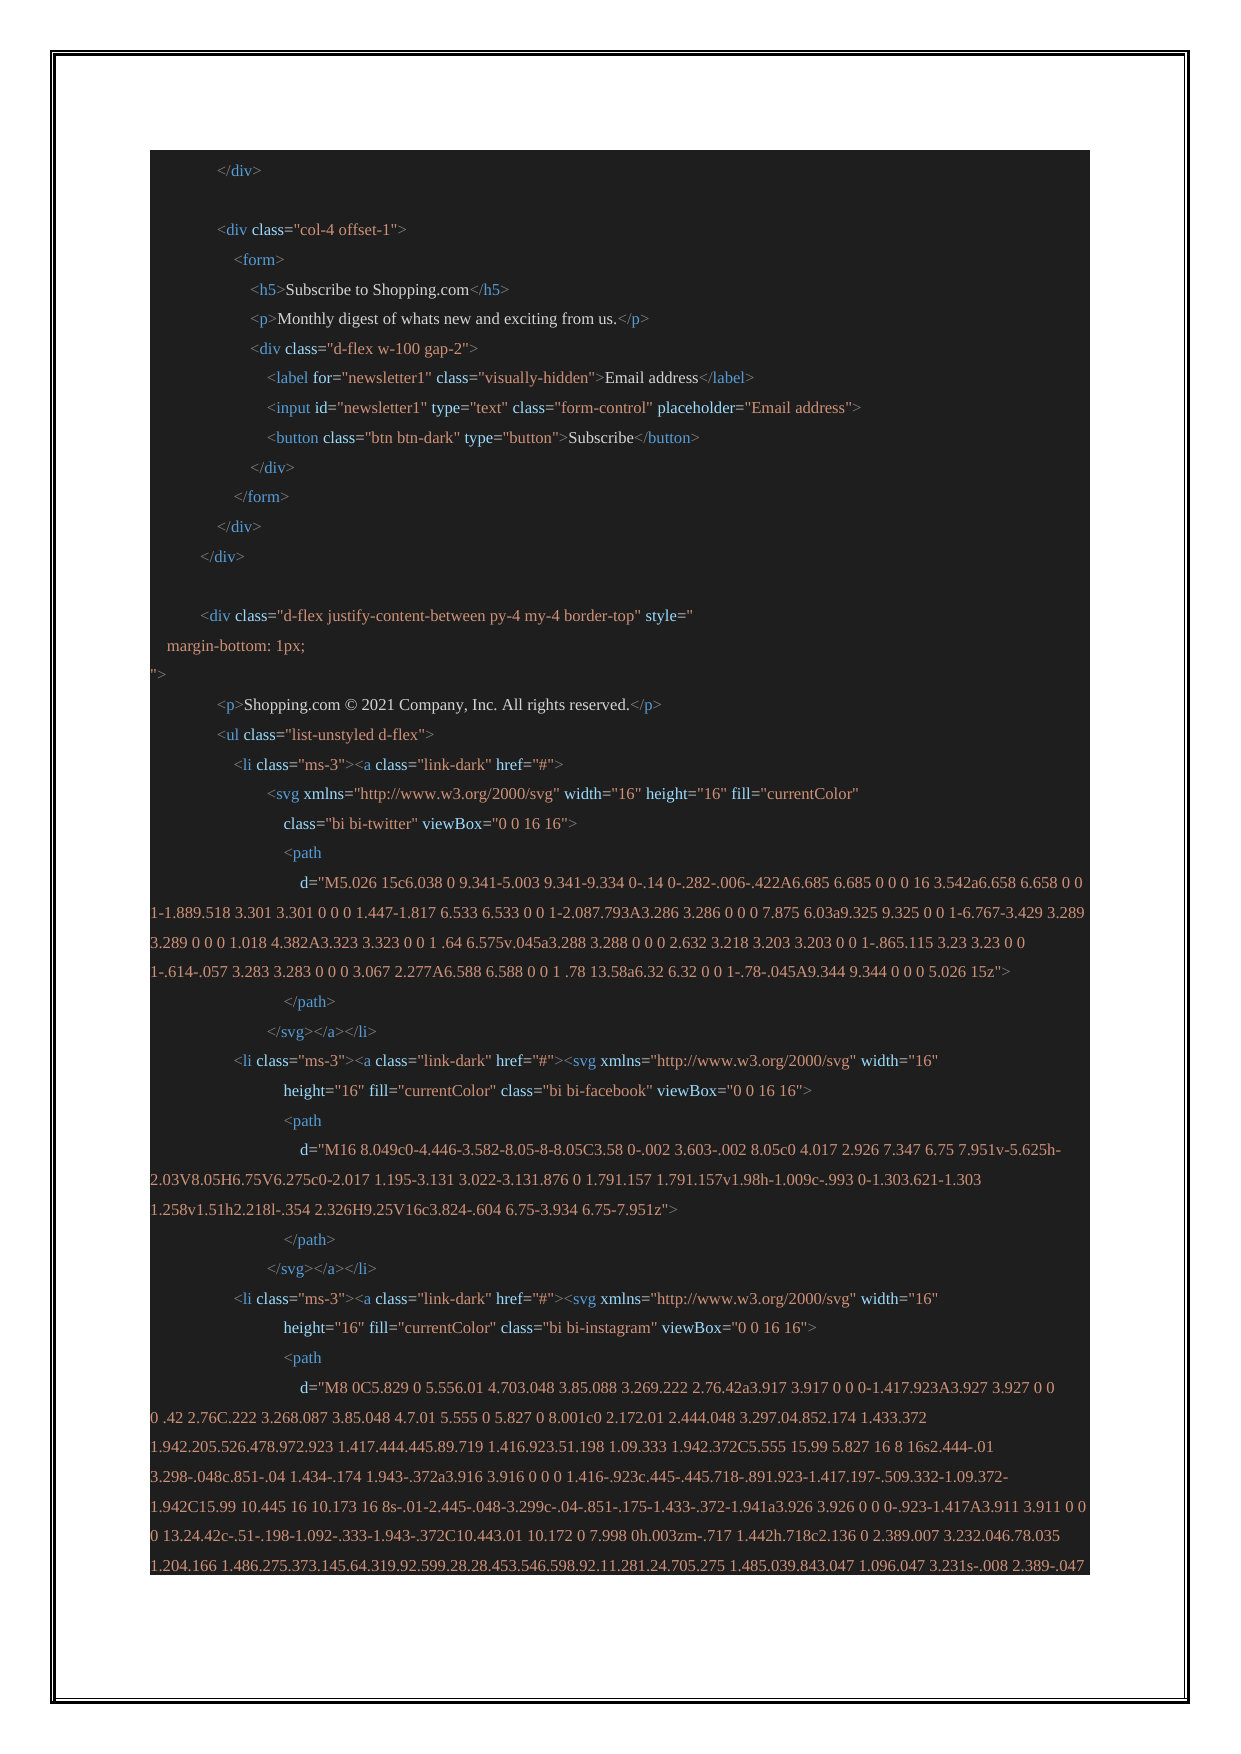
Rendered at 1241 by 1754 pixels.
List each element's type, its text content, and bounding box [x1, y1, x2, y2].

text margin-bottom: 1px; [150, 625, 1090, 655]
text </div> [150, 150, 1090, 180]
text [150, 1367, 1090, 1575]
text <form> [150, 239, 1090, 269]
text height="16" fill="currentColor" class="bi bi-instagram" viewBox="0 0 16 16"> [150, 1308, 1090, 1337]
text </div> [150, 536, 1090, 566]
text d="M16 8.049c0-4.446-3.582-8.05-8-8.05C3.58 0-.002 3.603-.002 8.05c0 4.017 2.926 7.347 6.75 7.951v-5.625h-2.03V8.05H6.75V6.275c0-2.017 1.195-3.131 3.022-3.131.876 0 1.791.157 1.791.157v1.98h-1.009c-.993 0-1.303.621-1.303 1.258v1.51h2.218l-.354 2.326H9.25V16c3.824-.604 6.75-3.934 6.75-7.951z"> [150, 1130, 1090, 1219]
text <li class="ms-3"><a class="link-dark" href="#"><svg xmlns="http://www.w3.org/2000/svg" width="16" [150, 1041, 1090, 1070]
text </path> [150, 981, 1090, 1011]
text "> [150, 655, 1090, 684]
text <svg xmlns="http://www.w3.org/2000/svg" width="16" height="16" fill="currentColor" [150, 773, 1090, 803]
text height="16" fill="currentColor" class="bi bi-facebook" viewBox="0 0 16 16"> [150, 1070, 1090, 1100]
text <path [150, 1337, 1090, 1367]
text <label for="newsletter1" class="visually-hidden">Email address</label> [150, 358, 1090, 387]
text <p>Shopping.com © 2021 Company, Inc. All rights reserved.</p> [150, 684, 1090, 714]
text </svg></a></li> [150, 1011, 1090, 1041]
text <path [150, 1100, 1090, 1130]
text <li class="ms-3"><a class="link-dark" href="#"><svg xmlns="http://www.w3.org/2000/svg" width="16" [150, 1278, 1090, 1308]
text <input id="newsletter1" type="text" class="form-control" placeholder="Email address"> [150, 387, 1090, 417]
text <div class="d-flex w-100 gap-2"> [150, 328, 1090, 358]
text <div class="col-4 offset-1"> [150, 209, 1090, 239]
text <li class="ms-3"><a class="link-dark" href="#"> [150, 744, 1090, 773]
text <h5>Subscribe to Shopping.com</h5> [150, 269, 1090, 298]
text </div> [150, 447, 1090, 477]
text <ul class="list-unstyled d-flex"> [150, 714, 1090, 744]
text <button class="btn btn-dark" type="button">Subscribe</button> [150, 417, 1090, 447]
text <div class="d-flex justify-content-between py-4 my-4 border-top" style=" [150, 595, 1090, 625]
text d="M5.026 15c6.038 0 9.341-5.003 9.341-9.334 0-.14 0-.282-.006-.422A6.685 6.685 0 0 0 16 3.542a6.658 6.658 0 0 1-1.889.518 3.301 3.301 0 0 0 1.447-1.817 6.533 6.533 0 0 1-2.087.793A3.286 3.286 0 0 0 7.875 6.03a9.325 9.325 0 0 1-6.767-3.429 3.289 3.289 0 0 0 1.018 4.382A3.323 3.323 0 0 1 .64 6.575v.045a3.288 3.288 0 0 0 2.632 3.218 3.203 3.203 0 0 1-.865.115 3.23 3.23 0 0 1-.614-.057 3.283 3.283 0 0 0 3.067 2.277A6.588 6.588 0 0 1 .78 13.58a6.32 6.32 0 0 1-.78-.045A9.344 9.344 0 0 0 5.026 15z"> [150, 862, 1090, 981]
text </path> [150, 1219, 1090, 1248]
text <path [150, 833, 1090, 862]
text </svg></a></li> [150, 1248, 1090, 1278]
text </form> [150, 477, 1090, 506]
text </div> [150, 506, 1090, 536]
text class="bi bi-twitter" viewBox="0 0 16 16"> [150, 803, 1090, 833]
text <p>Monthly digest of whats new and exciting from us.</p> [150, 298, 1090, 328]
